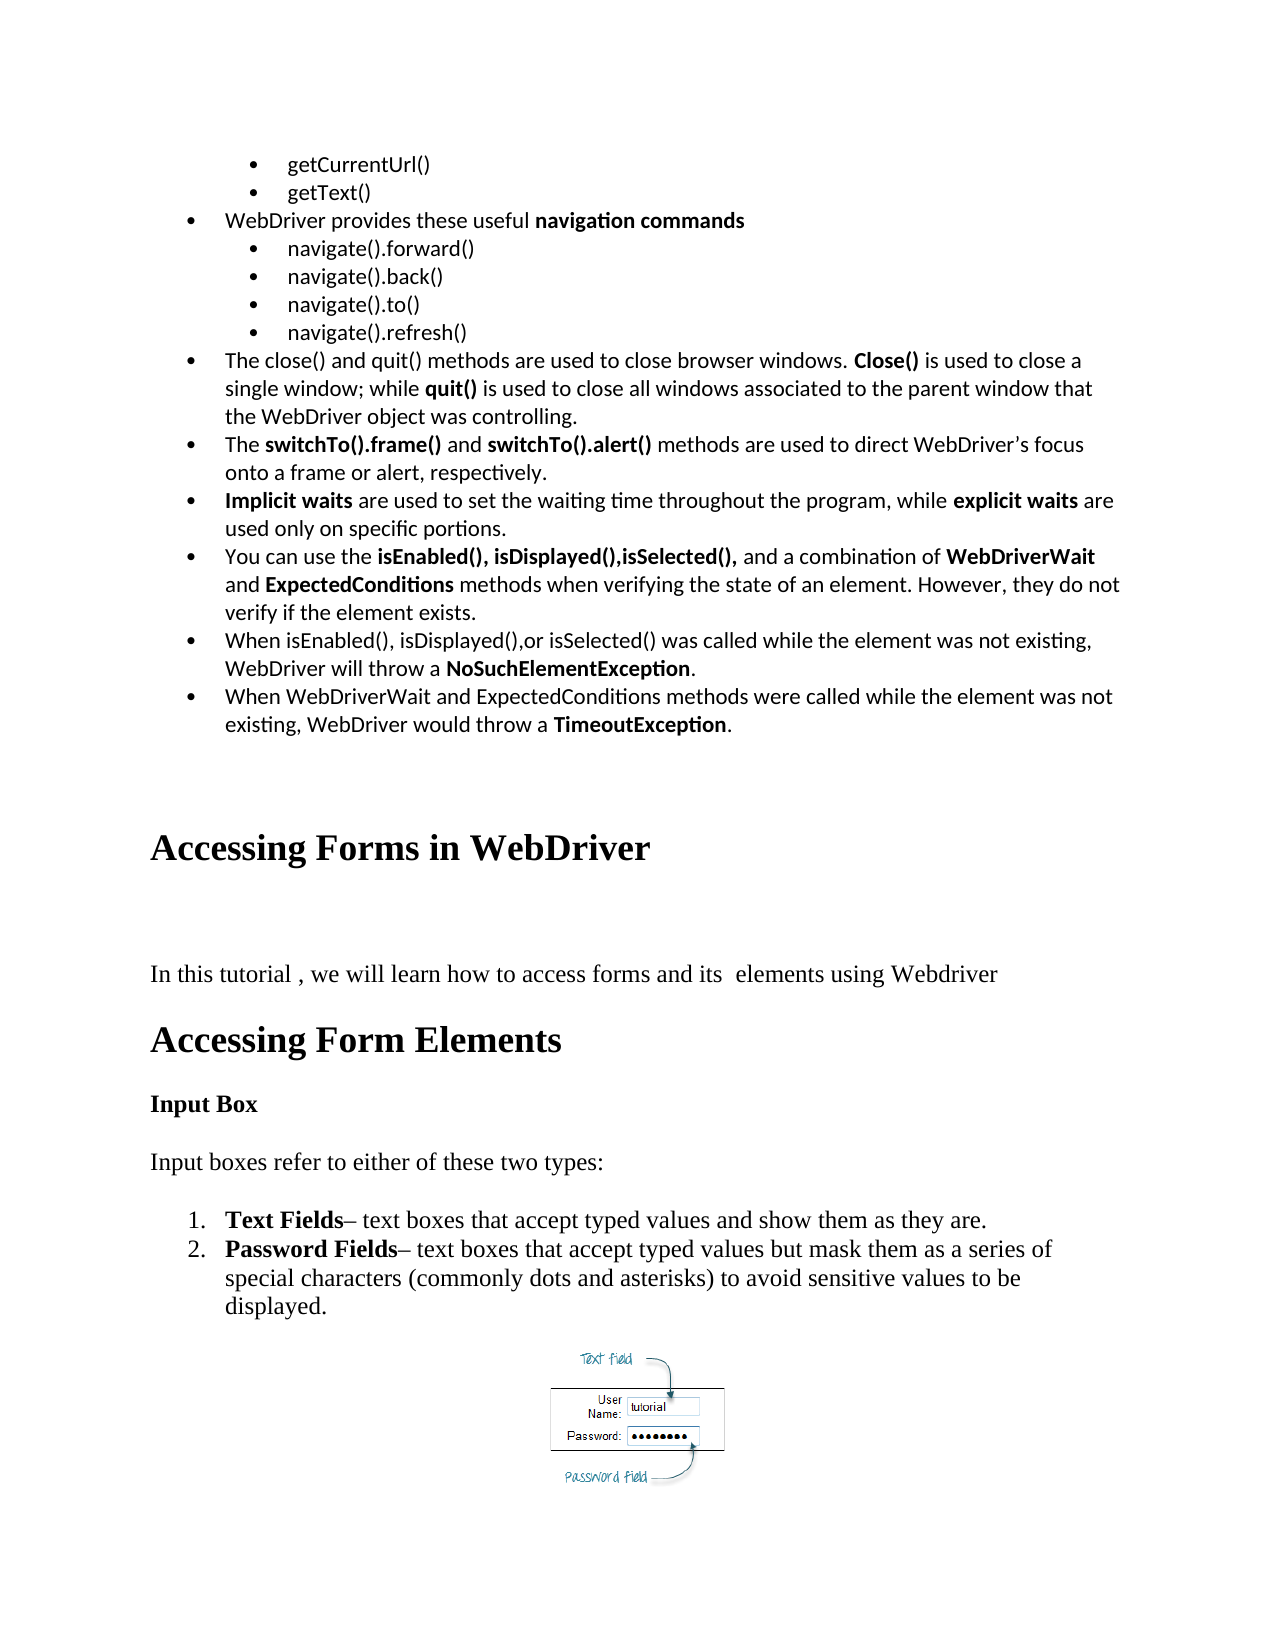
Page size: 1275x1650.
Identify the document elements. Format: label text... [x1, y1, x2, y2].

list Text Fields– text boxes that accept typed values and show them as they are. [187, 1205, 1125, 1234]
list The close() and quit() methods are used to close browser windows. Close() is used to close a single window; while quit() is used to close all windows associated to the parent window that the WebDriver object was controlling. [187, 346, 1125, 430]
list navigate().forward() [250, 234, 1125, 262]
text In this tutorial , we will learn how to access forms and its elements using Webdriver [150, 959, 1125, 988]
list navigate().to() [250, 290, 1125, 318]
picture [550, 1349, 725, 1495]
list When WebDriverWait and ExpectedConditions methods were called while the element was not existing, WebDriver would throw a TimeoutException. [187, 682, 1125, 738]
list Password Fields– text boxes that accept typed values but mask them as a series of special characters (commonly dots and asterisks) to avoid sensitive values to be displayed. [187, 1234, 1125, 1320]
text Input Box [150, 1089, 1125, 1118]
list navigate().back() [250, 262, 1125, 290]
list getText() [250, 178, 1125, 206]
text Input boxes refer to either of these two types: [150, 1147, 1125, 1176]
list You can use the isEnabled(), isDisplayed(),isSelected(), and a combination of WebDriverWait and ExpectedConditions methods when verifying the state of an element. However, they do not verify if the element exists. [187, 542, 1125, 626]
list Implicit waits are used to set the waiting time throughout the program, while explicit waits are used only on specific portions. [187, 486, 1125, 542]
list getCurrentUrl() [250, 150, 1125, 178]
list When isEnabled(), isDisplayed(),or isSelected() was called while the element was not existing, WebDriver will throw a NoSuchElementException. [187, 626, 1125, 682]
list navigate().refresh() [250, 318, 1125, 346]
text Accessing Forms in WebDriver [150, 826, 1125, 869]
text Accessing Form Elements [150, 1017, 1125, 1060]
list The switchTo().frame() and switchTo().alert() methods are used to direct WebDriver’s focus onto a frame or alert, respectively. [187, 430, 1125, 486]
list WebDriver provides these useful navigation commands [187, 206, 1125, 234]
